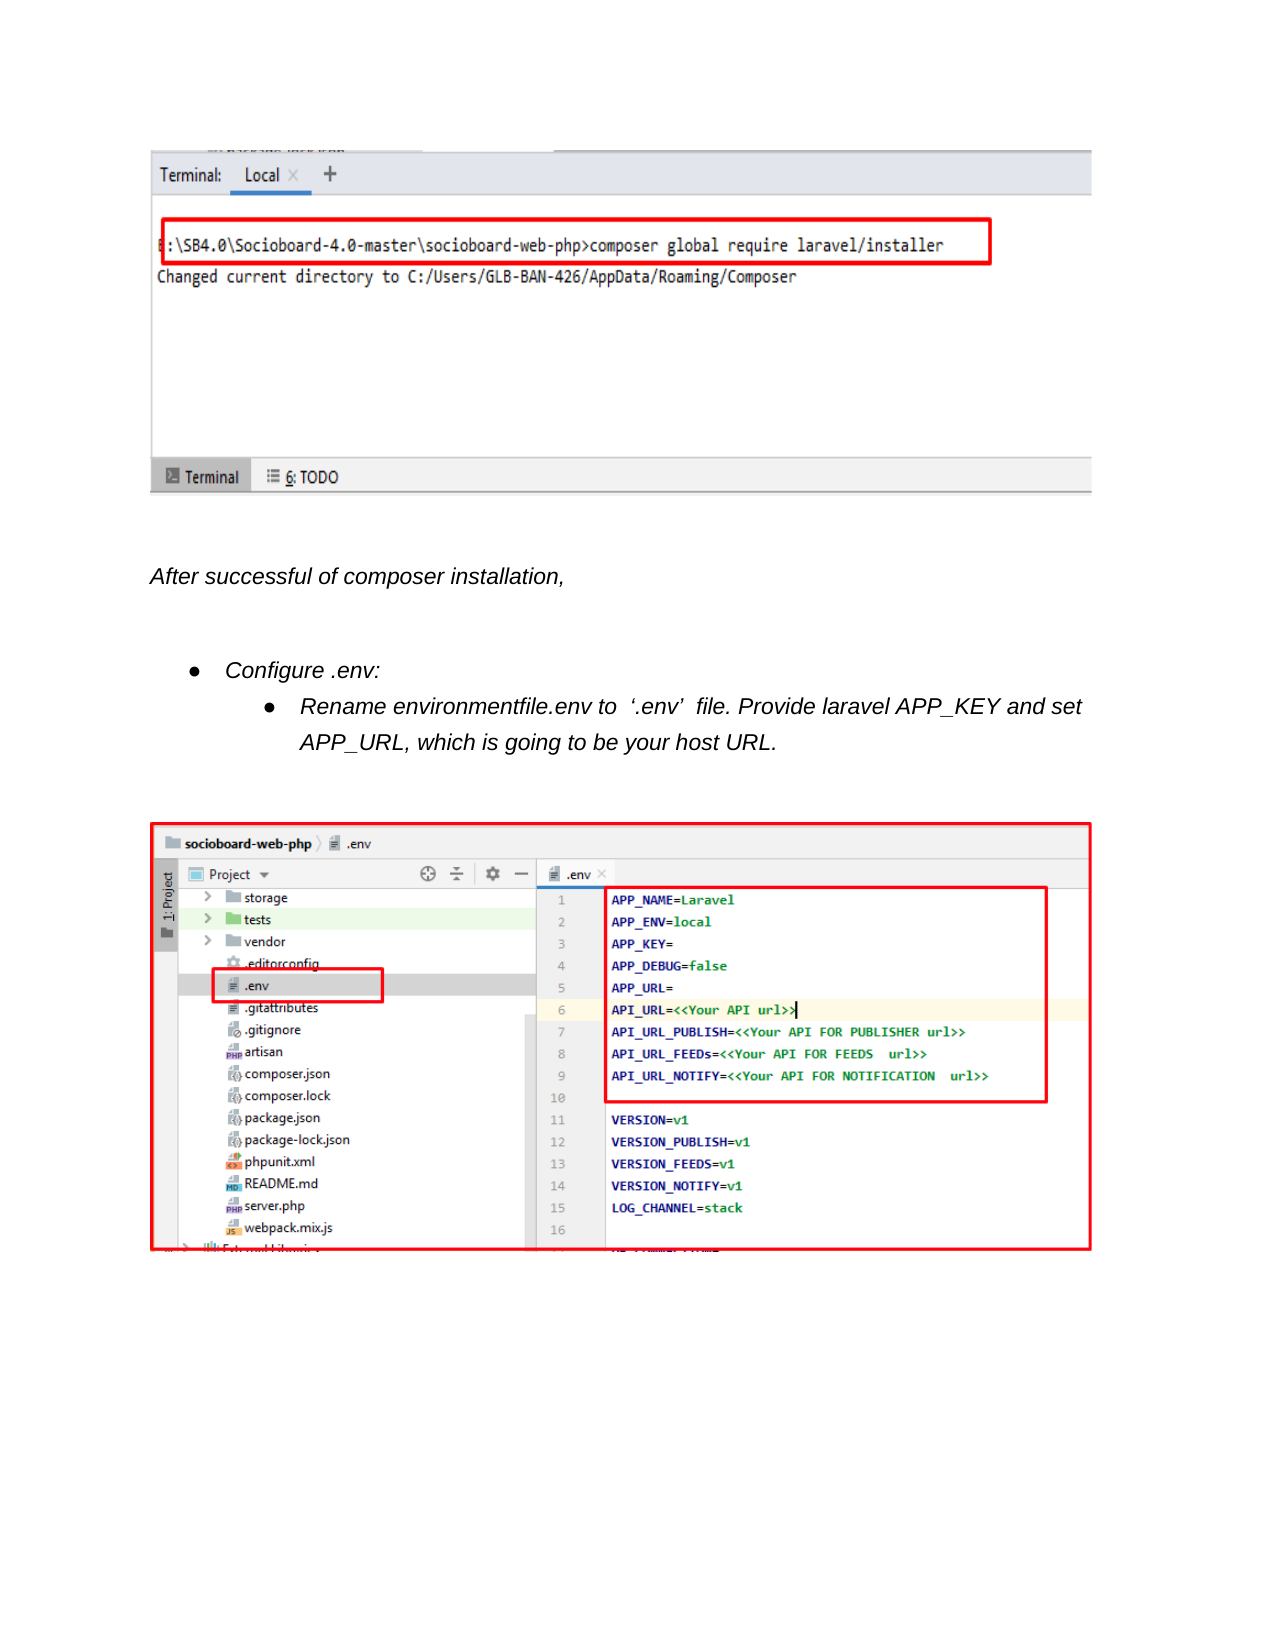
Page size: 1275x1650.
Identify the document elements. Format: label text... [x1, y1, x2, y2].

picture [150, 150, 1092, 496]
text After successful of composer installation, [150, 563, 1125, 589]
picture [150, 822, 1092, 1252]
list Configure .env: [187, 657, 1125, 683]
list Rename environmentfile.env to ‘.env’ file. Provide laravel APP_KEY and set APP_URL, which is going to be your host URL. [262, 693, 1125, 756]
